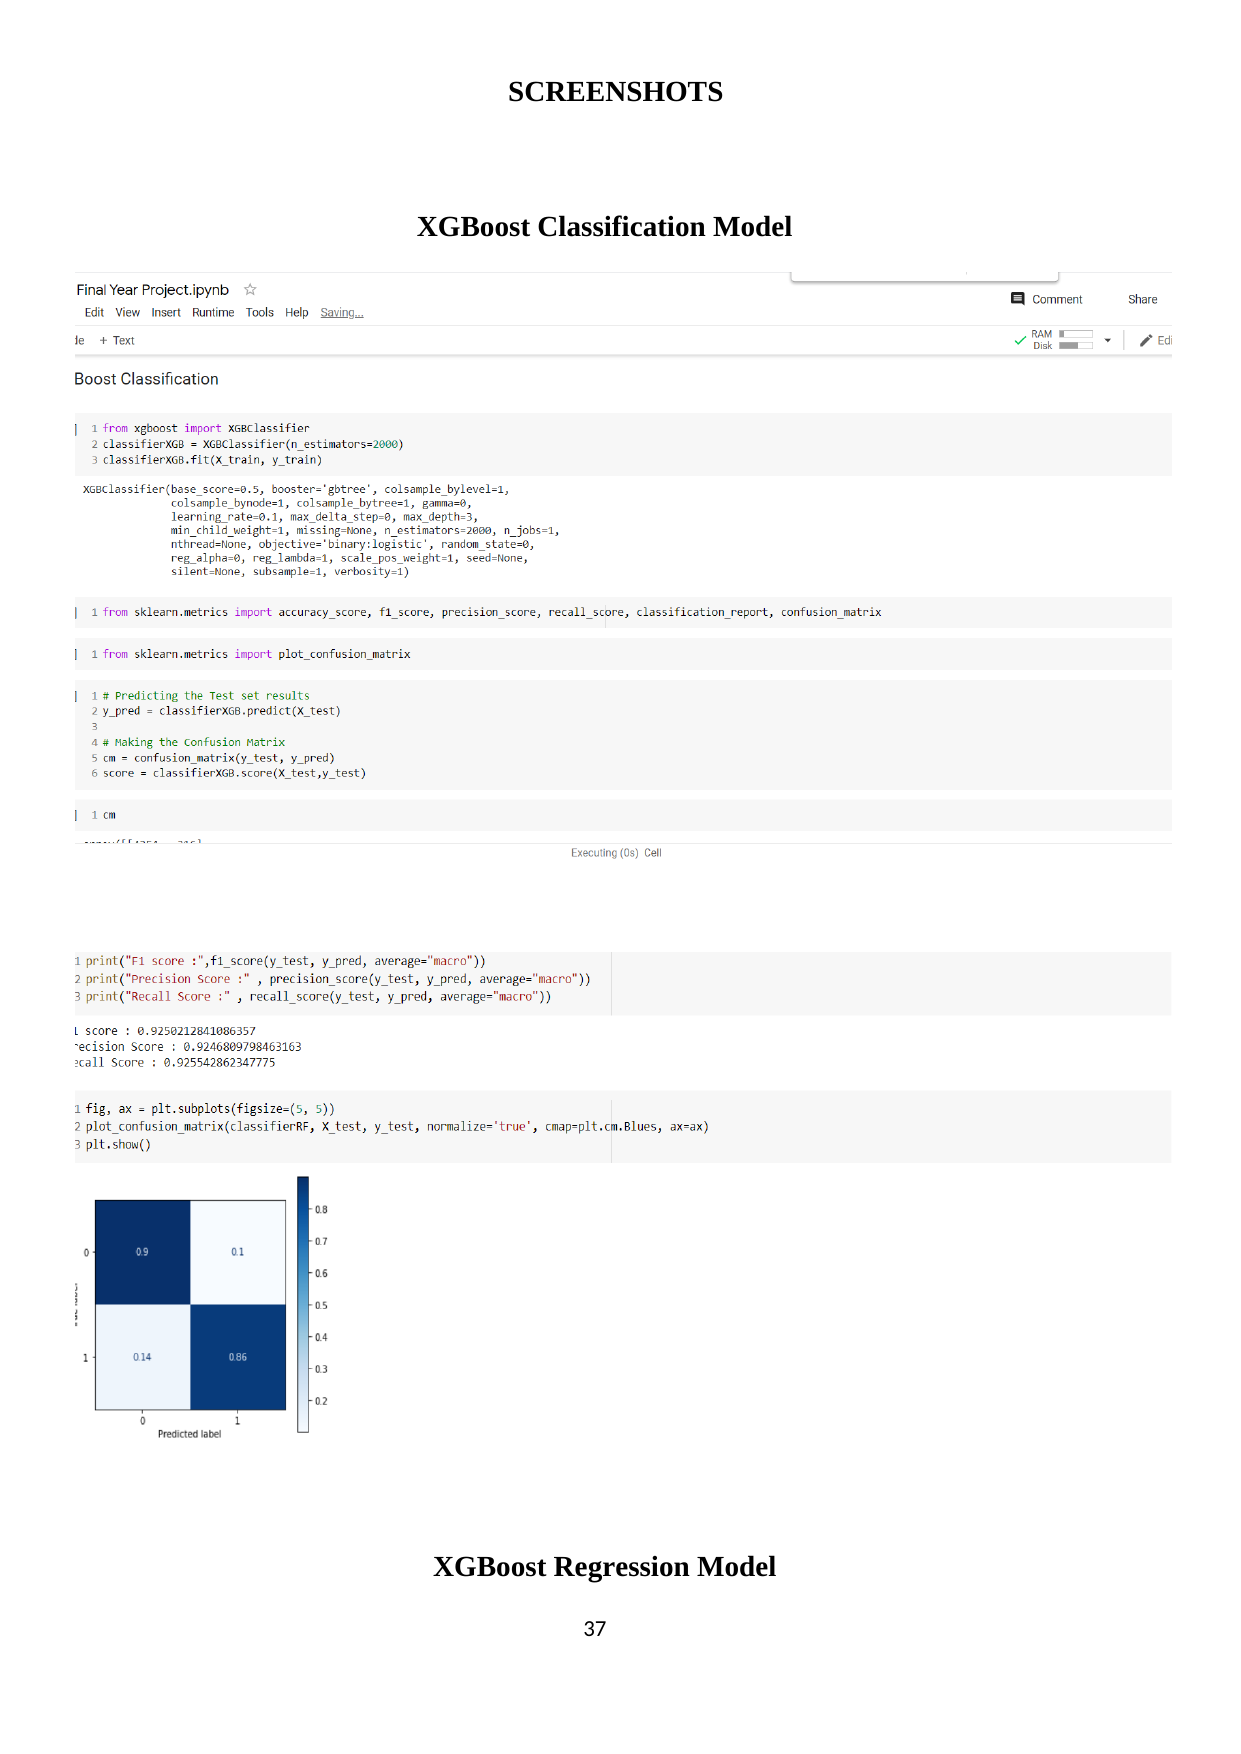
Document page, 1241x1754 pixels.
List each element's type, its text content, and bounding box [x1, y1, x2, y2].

text XGBoost Regression Model [75, 1549, 1134, 1583]
picture [75, 272, 1172, 860]
text XGBoost Classification Model [75, 209, 1134, 242]
subtitle SCREENSHOTS [75, 74, 1134, 107]
picture [75, 952, 1172, 1456]
